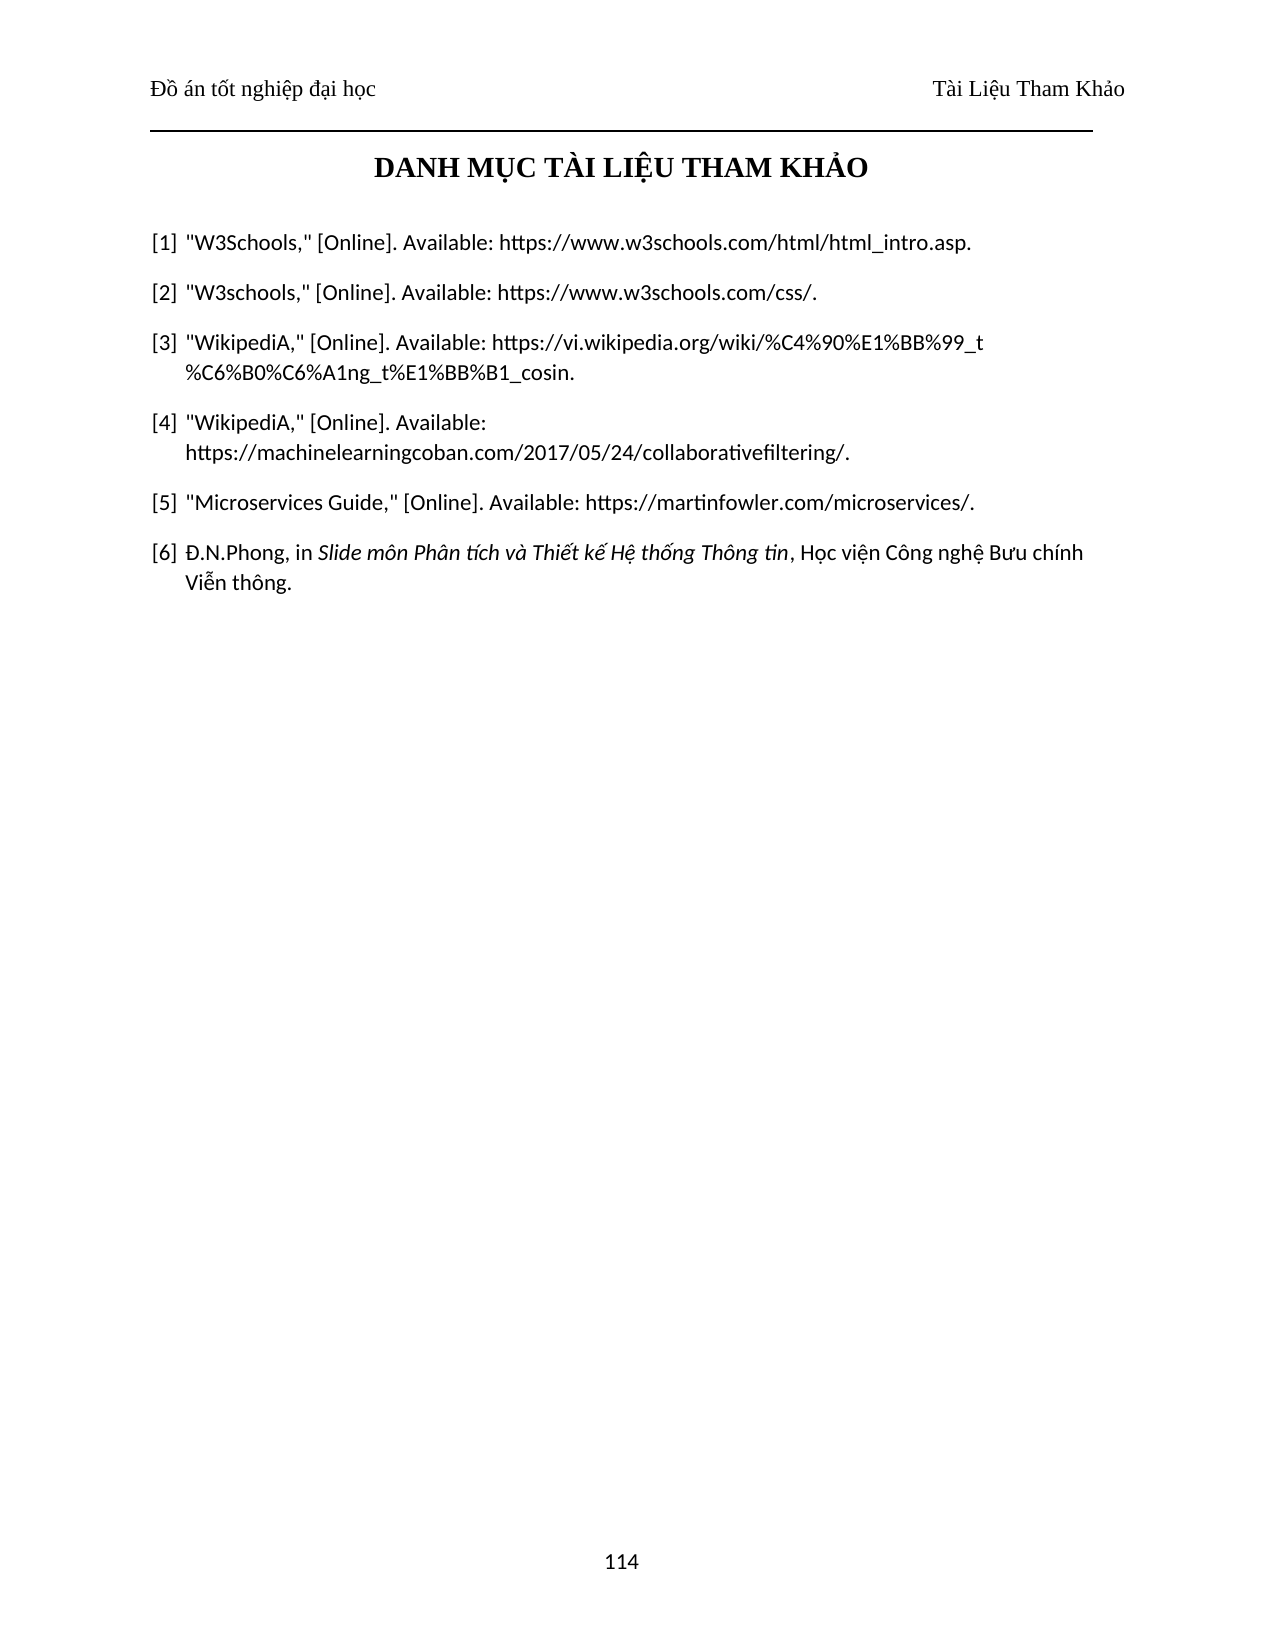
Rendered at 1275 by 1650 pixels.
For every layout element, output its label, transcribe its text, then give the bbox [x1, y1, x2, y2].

subtitle DANH MỤC TÀI LIỆU THAM KHẢO [150, 150, 1093, 183]
